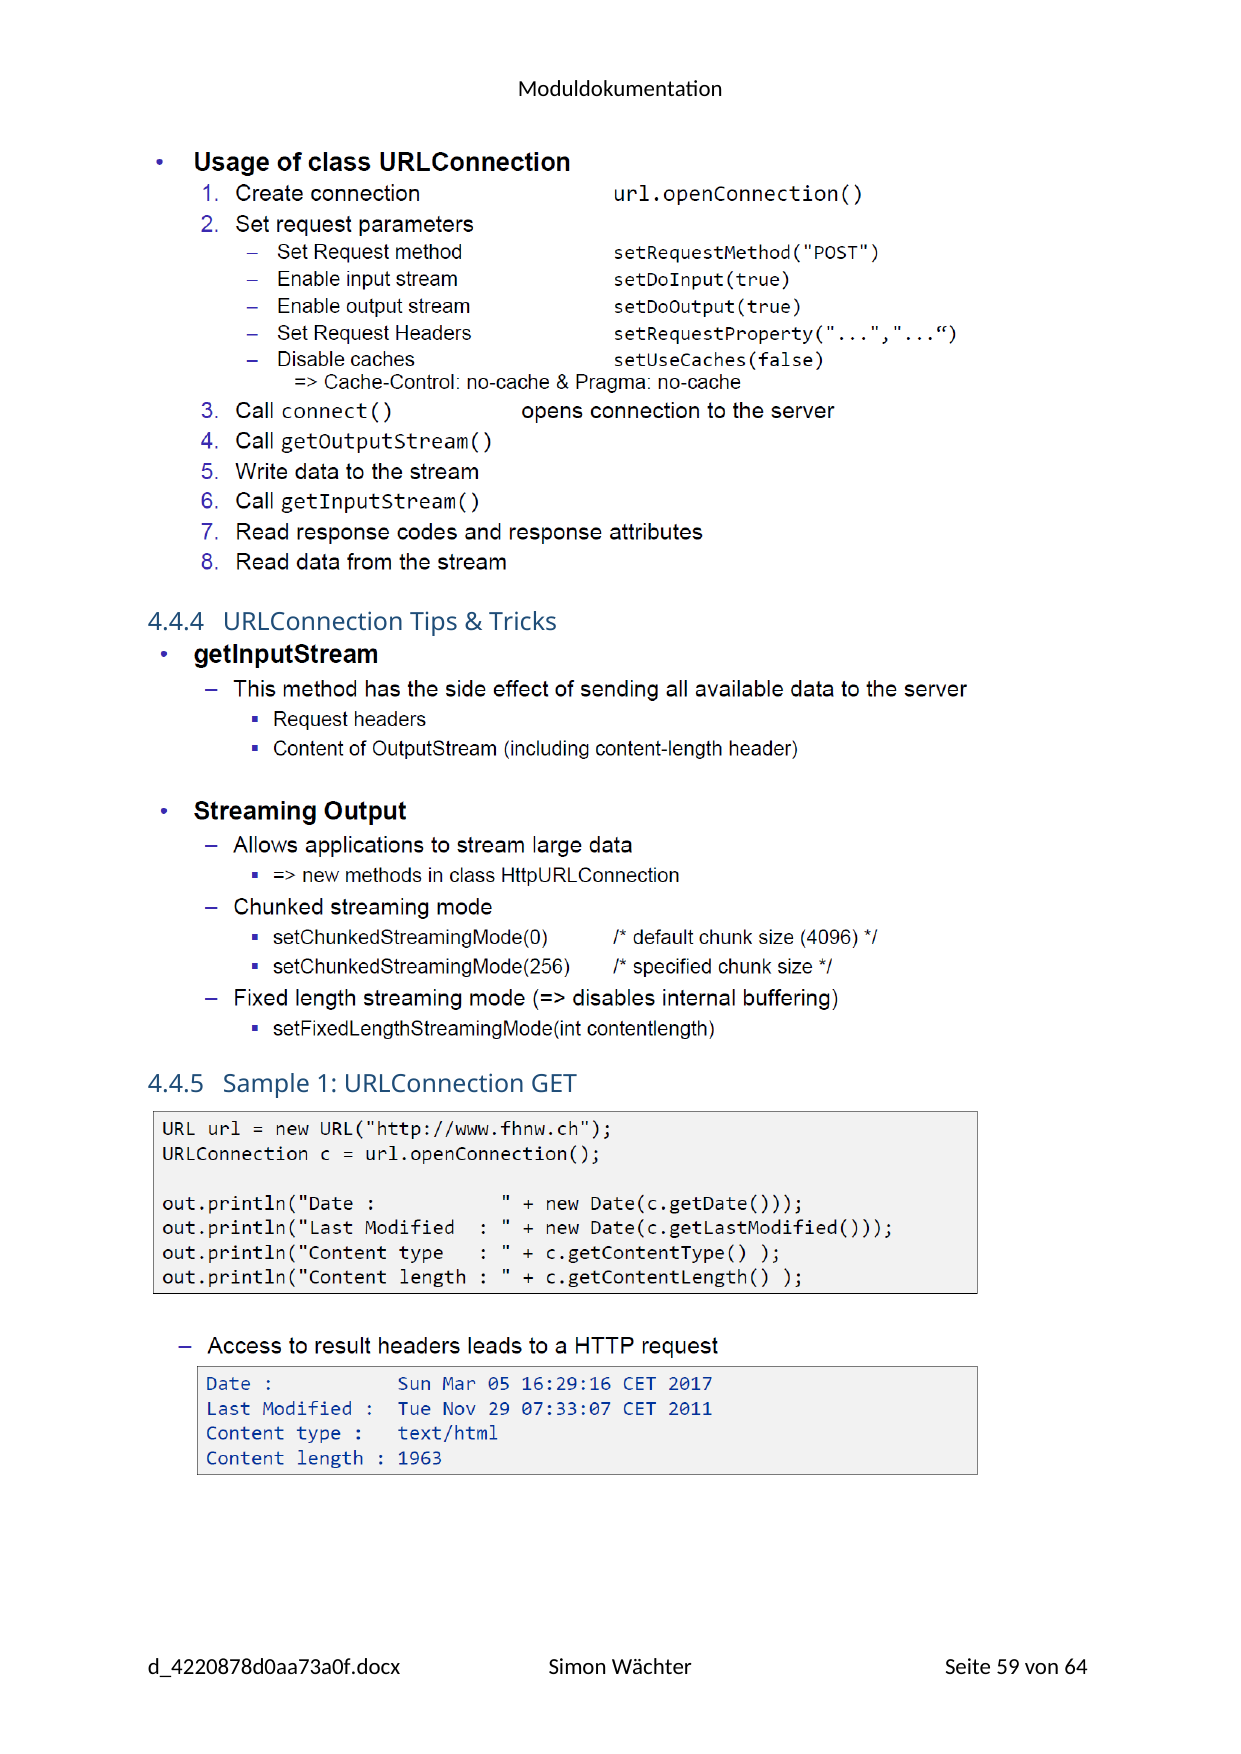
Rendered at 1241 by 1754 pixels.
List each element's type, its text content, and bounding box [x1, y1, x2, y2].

subtitle URLConnection Tips & Tricks [148, 604, 1093, 638]
picture [147, 640, 975, 1047]
picture [147, 1102, 987, 1487]
picture [147, 147, 968, 585]
subtitle Sample 1: URLConnection GET [148, 1065, 1093, 1099]
